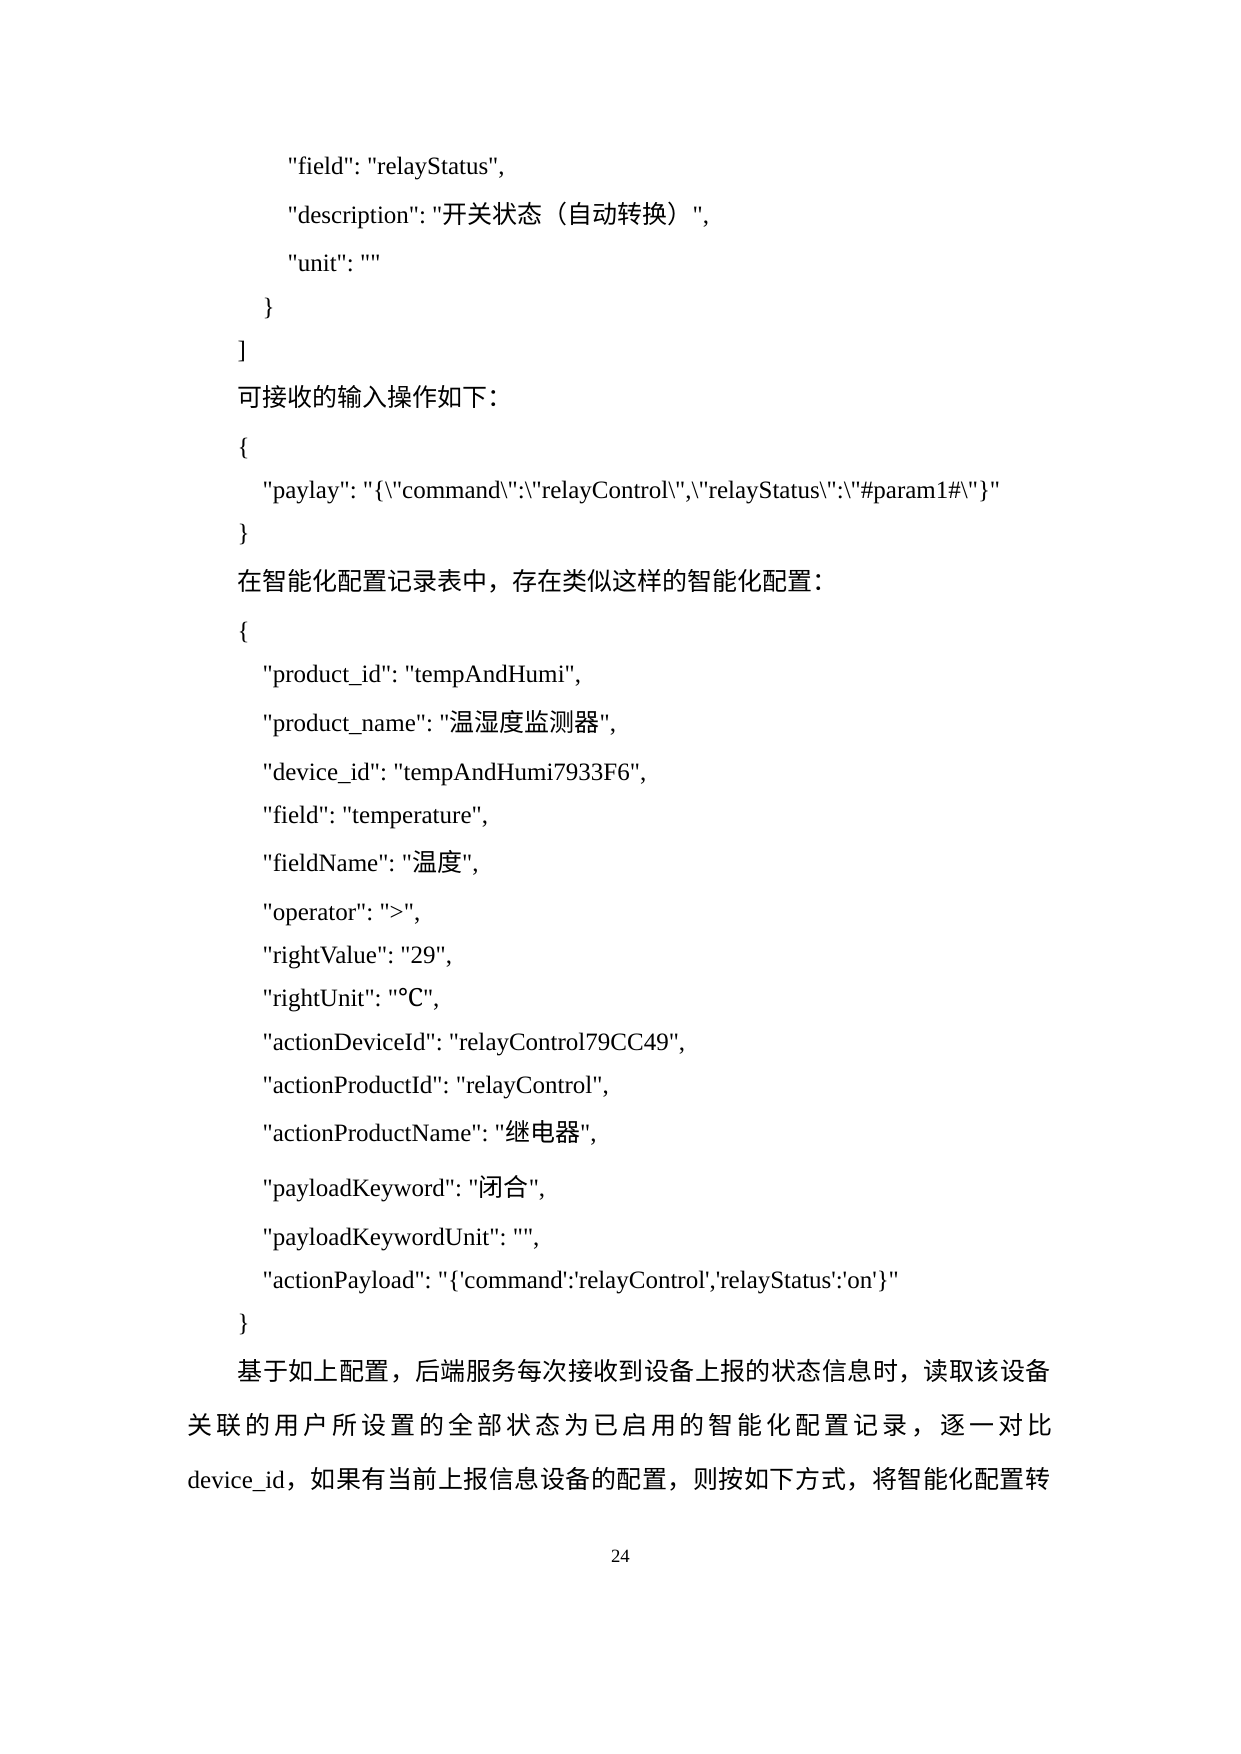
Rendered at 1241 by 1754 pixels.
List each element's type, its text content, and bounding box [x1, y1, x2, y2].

text } [187, 1308, 1053, 1337]
text "paylay": "{\"command\":\"relayControl\",\"relayStatus\":\"#param1#\"}" [187, 475, 1053, 504]
text "field": "relayStatus", [187, 151, 1053, 180]
text "field": "temperature", [187, 800, 1053, 828]
text "operator": ">", [187, 897, 1053, 926]
text } [187, 518, 1053, 547]
text "payloadKeyword": "闭合", [187, 1167, 1053, 1203]
text "rightUnit": "℃", [187, 983, 1053, 1012]
text "device_id": "tempAndHumi7933F6", [187, 757, 1053, 785]
text "actionProductName": "继电器", [187, 1113, 1053, 1149]
text 可接收的输入操作如下： [187, 378, 1053, 414]
text "payloadKeywordUnit": "", [187, 1222, 1053, 1250]
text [187, 1351, 1053, 1496]
text } [187, 292, 1053, 320]
text { [187, 616, 1053, 645]
text "product_name": "温湿度监测器", [187, 702, 1053, 738]
text "actionProductId": "relayControl", [187, 1070, 1053, 1098]
text "product_id": "tempAndHumi", [187, 659, 1053, 688]
text "unit": "" [187, 248, 1053, 277]
text "actionDeviceId": "relayControl79CC49", [187, 1027, 1053, 1055]
text 在智能化配置记录表中，存在类似这样的智能化配置： [187, 562, 1053, 598]
text ] [187, 335, 1053, 363]
text "fieldName": "温度", [187, 843, 1053, 879]
text "description": "开关状态（自动转换）", [187, 194, 1053, 230]
text "actionPayload": "{'command':'relayControl','relayStatus':'on'}" [187, 1265, 1053, 1293]
text { [187, 432, 1053, 461]
text "rightValue": "29", [187, 940, 1053, 969]
